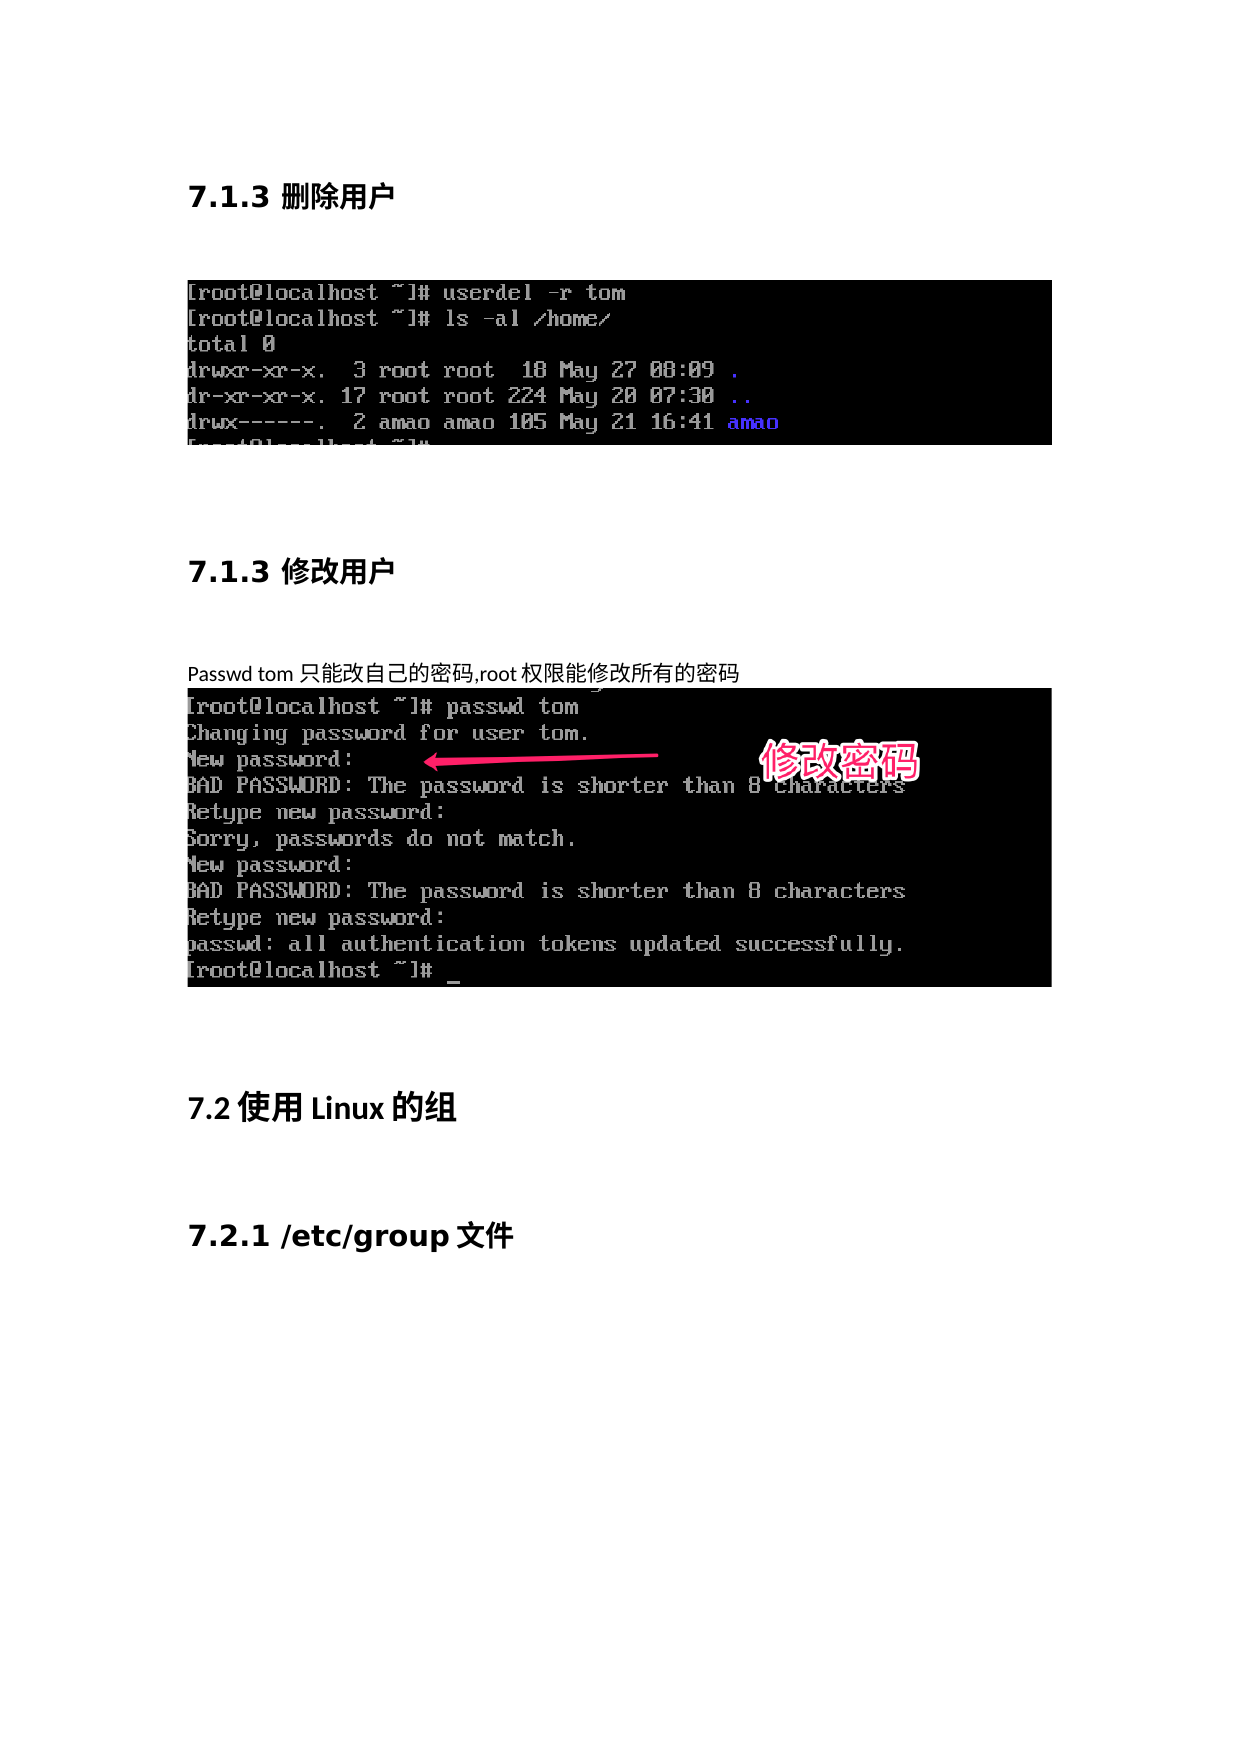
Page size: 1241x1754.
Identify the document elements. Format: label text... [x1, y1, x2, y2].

subtitle 7.1.3 修改用户 [187, 537, 1053, 602]
picture [187, 688, 1052, 987]
subtitle 7.1.3 删除用户 [187, 162, 1053, 227]
picture [187, 280, 1052, 445]
text Passwd tom 只能改自己的密码,root权限能修改所有的密码 [187, 656, 1053, 688]
subtitle 7.2 使用Linux的组 [187, 1073, 1053, 1138]
subtitle 7.2.1 /etc/group文件 [187, 1201, 1053, 1266]
